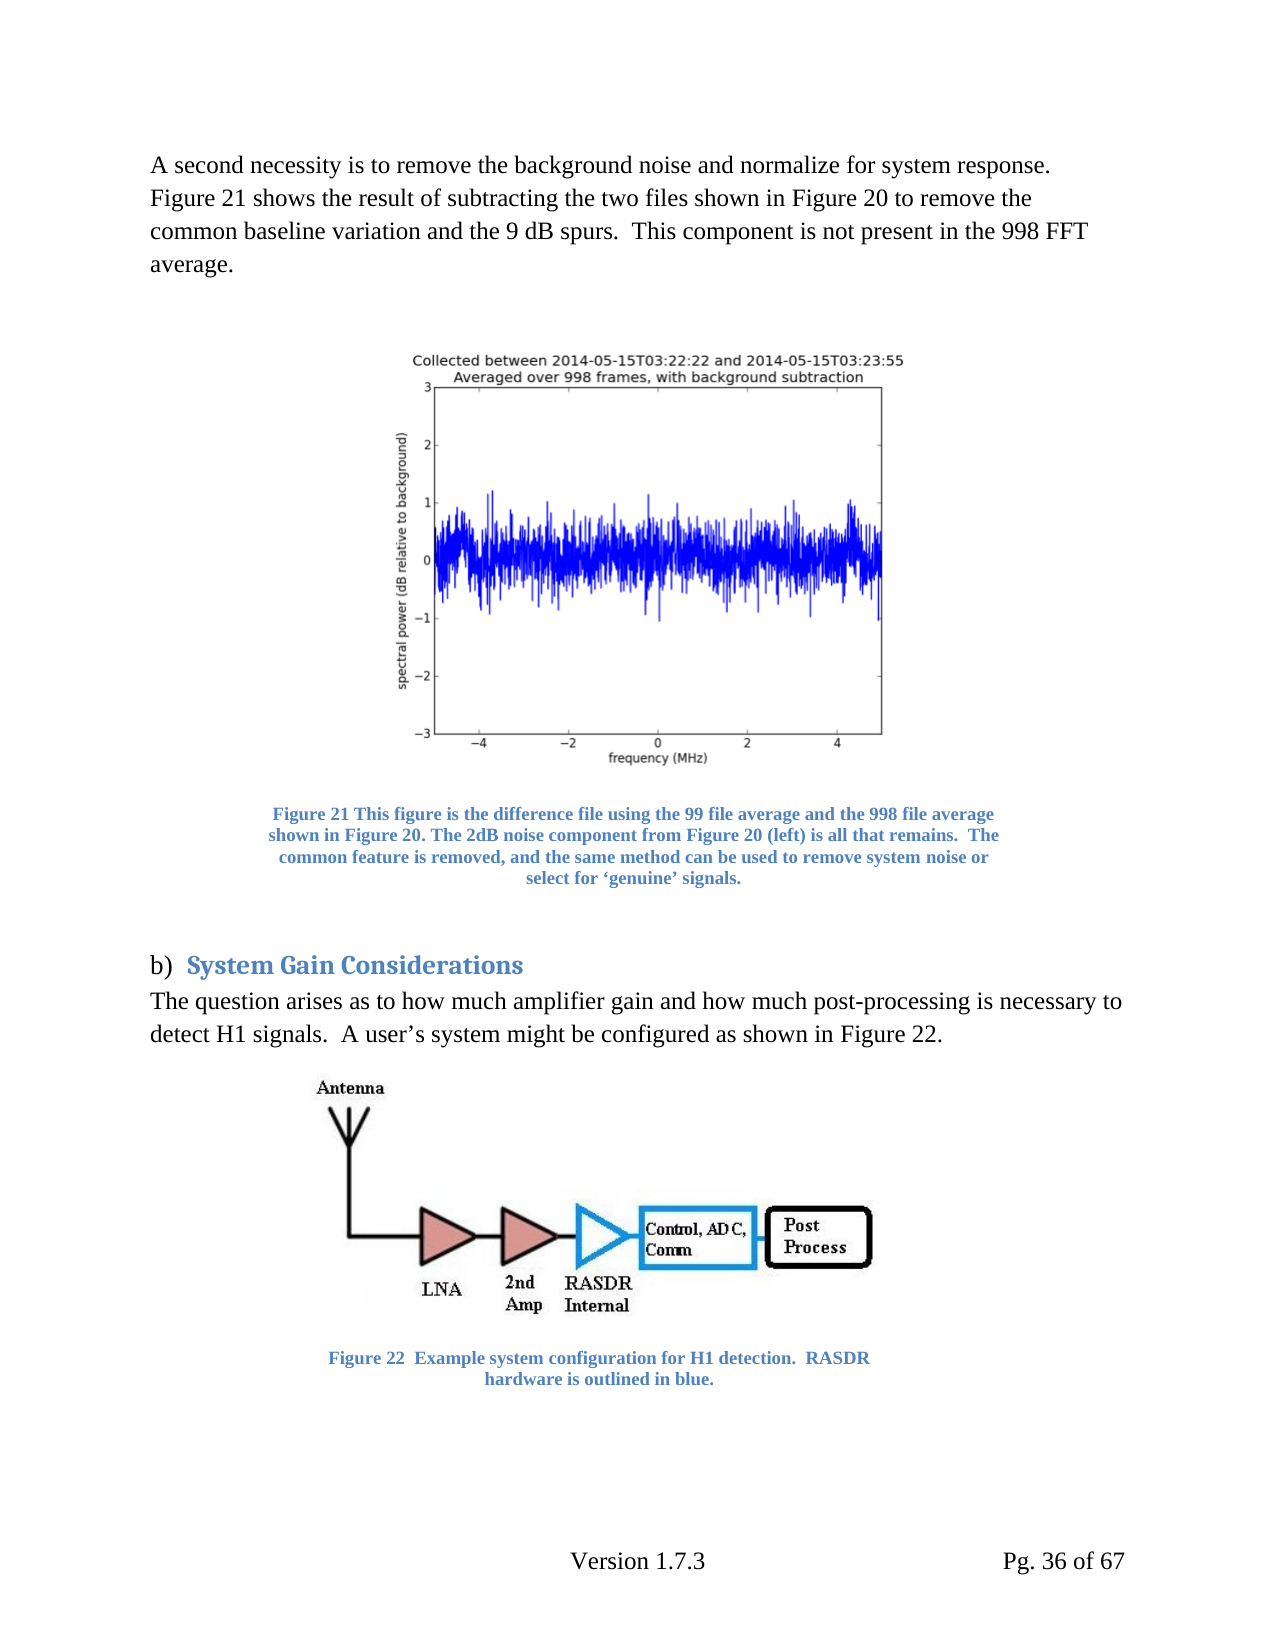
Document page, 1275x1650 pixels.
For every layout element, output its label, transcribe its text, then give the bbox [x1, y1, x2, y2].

picture [362, 344, 939, 777]
subtitle System Gain Considerations [150, 949, 1125, 981]
text A second necessity is to remove the background noise and normalize for system response. Figure 21 shows the result of subtracting the two files shown in Figure 20 to remove the common baseline variation and the 9 dB spurs. This component is not present in the 998 FFT average. [150, 150, 1125, 278]
text The question arises as to how much amplifier gain and how much post-processing is necessary to detect H1 signals. A user’s system might be configured as shown in Figure 22. [150, 986, 1125, 1048]
picture [307, 1073, 892, 1325]
